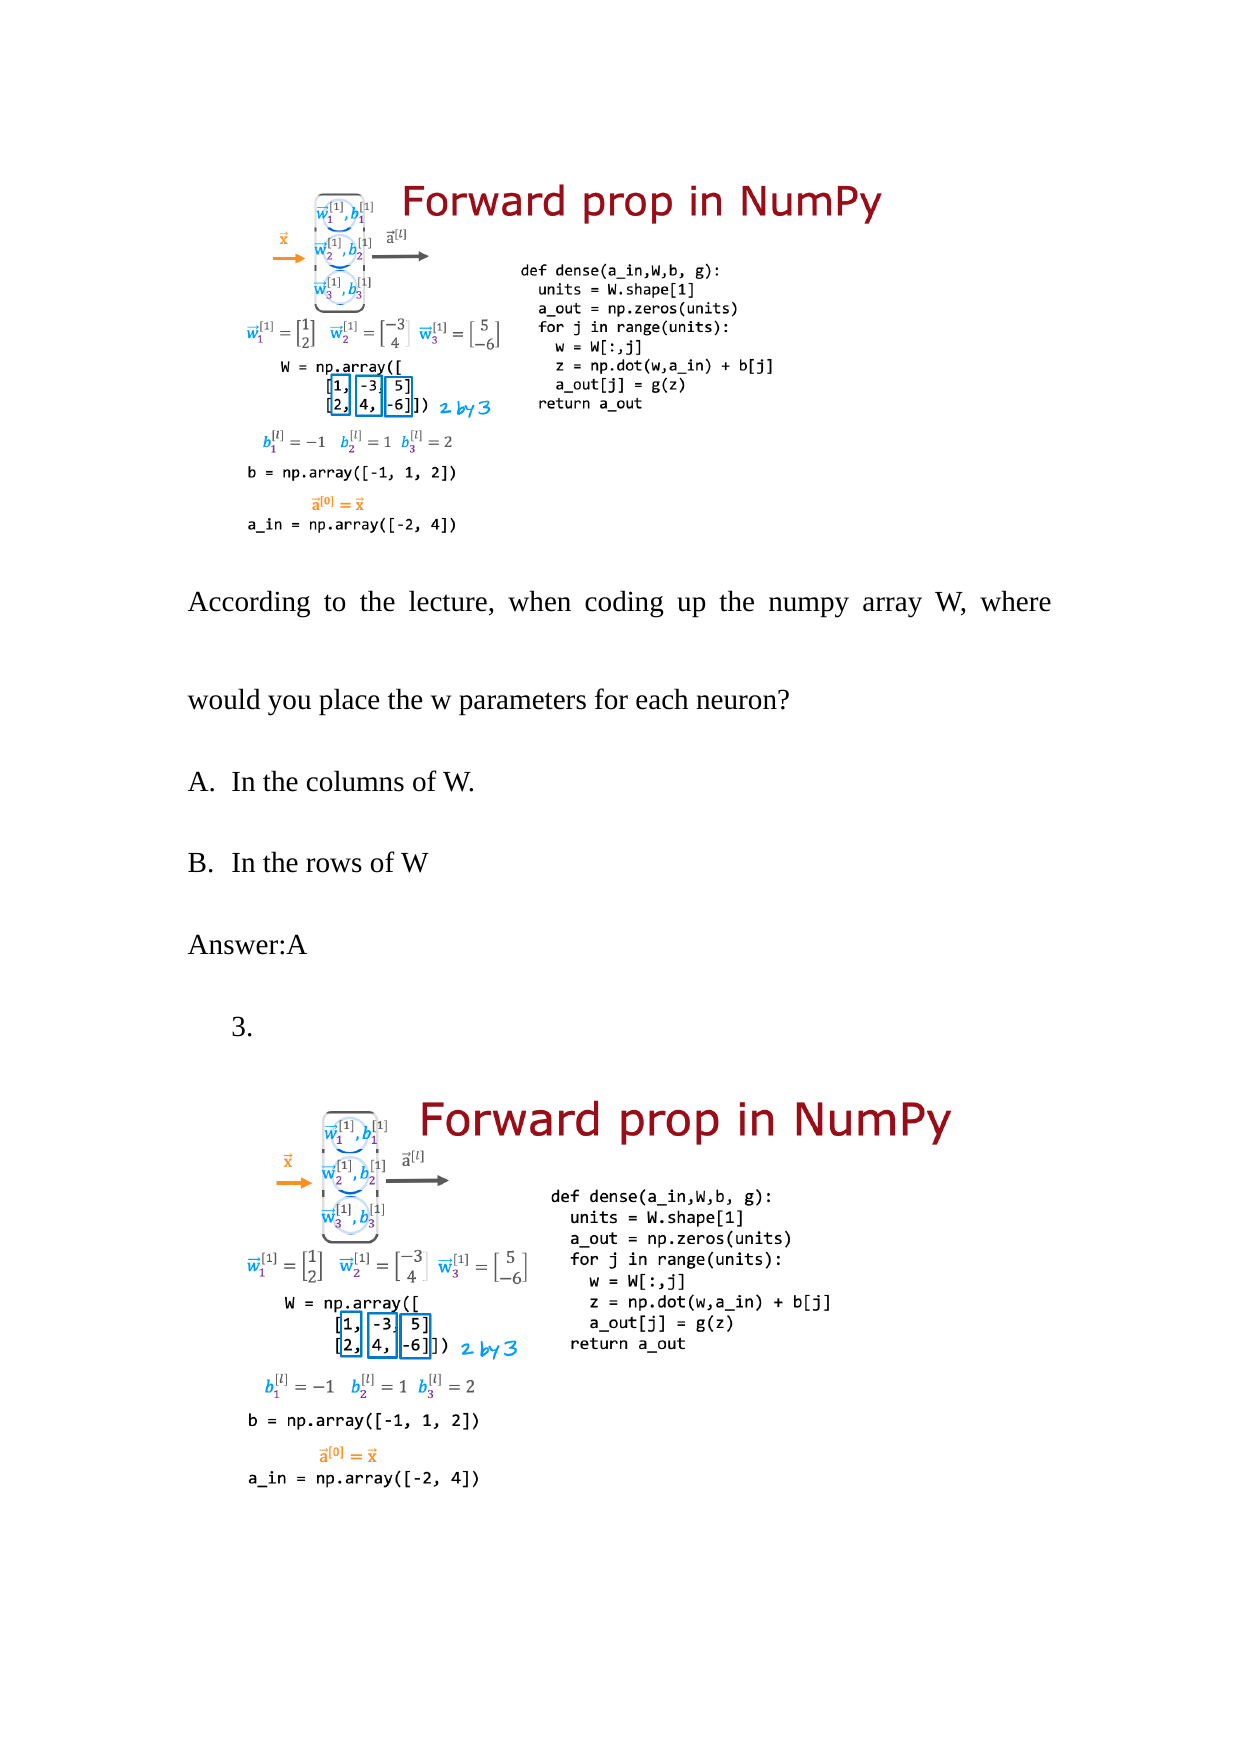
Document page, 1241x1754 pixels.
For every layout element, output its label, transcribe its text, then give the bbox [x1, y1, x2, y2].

text According to the lecture, when coding up the numpy array W, where would you place the w parameters for each neuron? [187, 569, 1053, 731]
list In the rows of W [187, 830, 1053, 895]
picture [245, 1075, 1068, 1503]
text Answer:A [187, 912, 1053, 977]
picture [245, 162, 987, 547]
list In the columns of W. [187, 748, 1053, 813]
